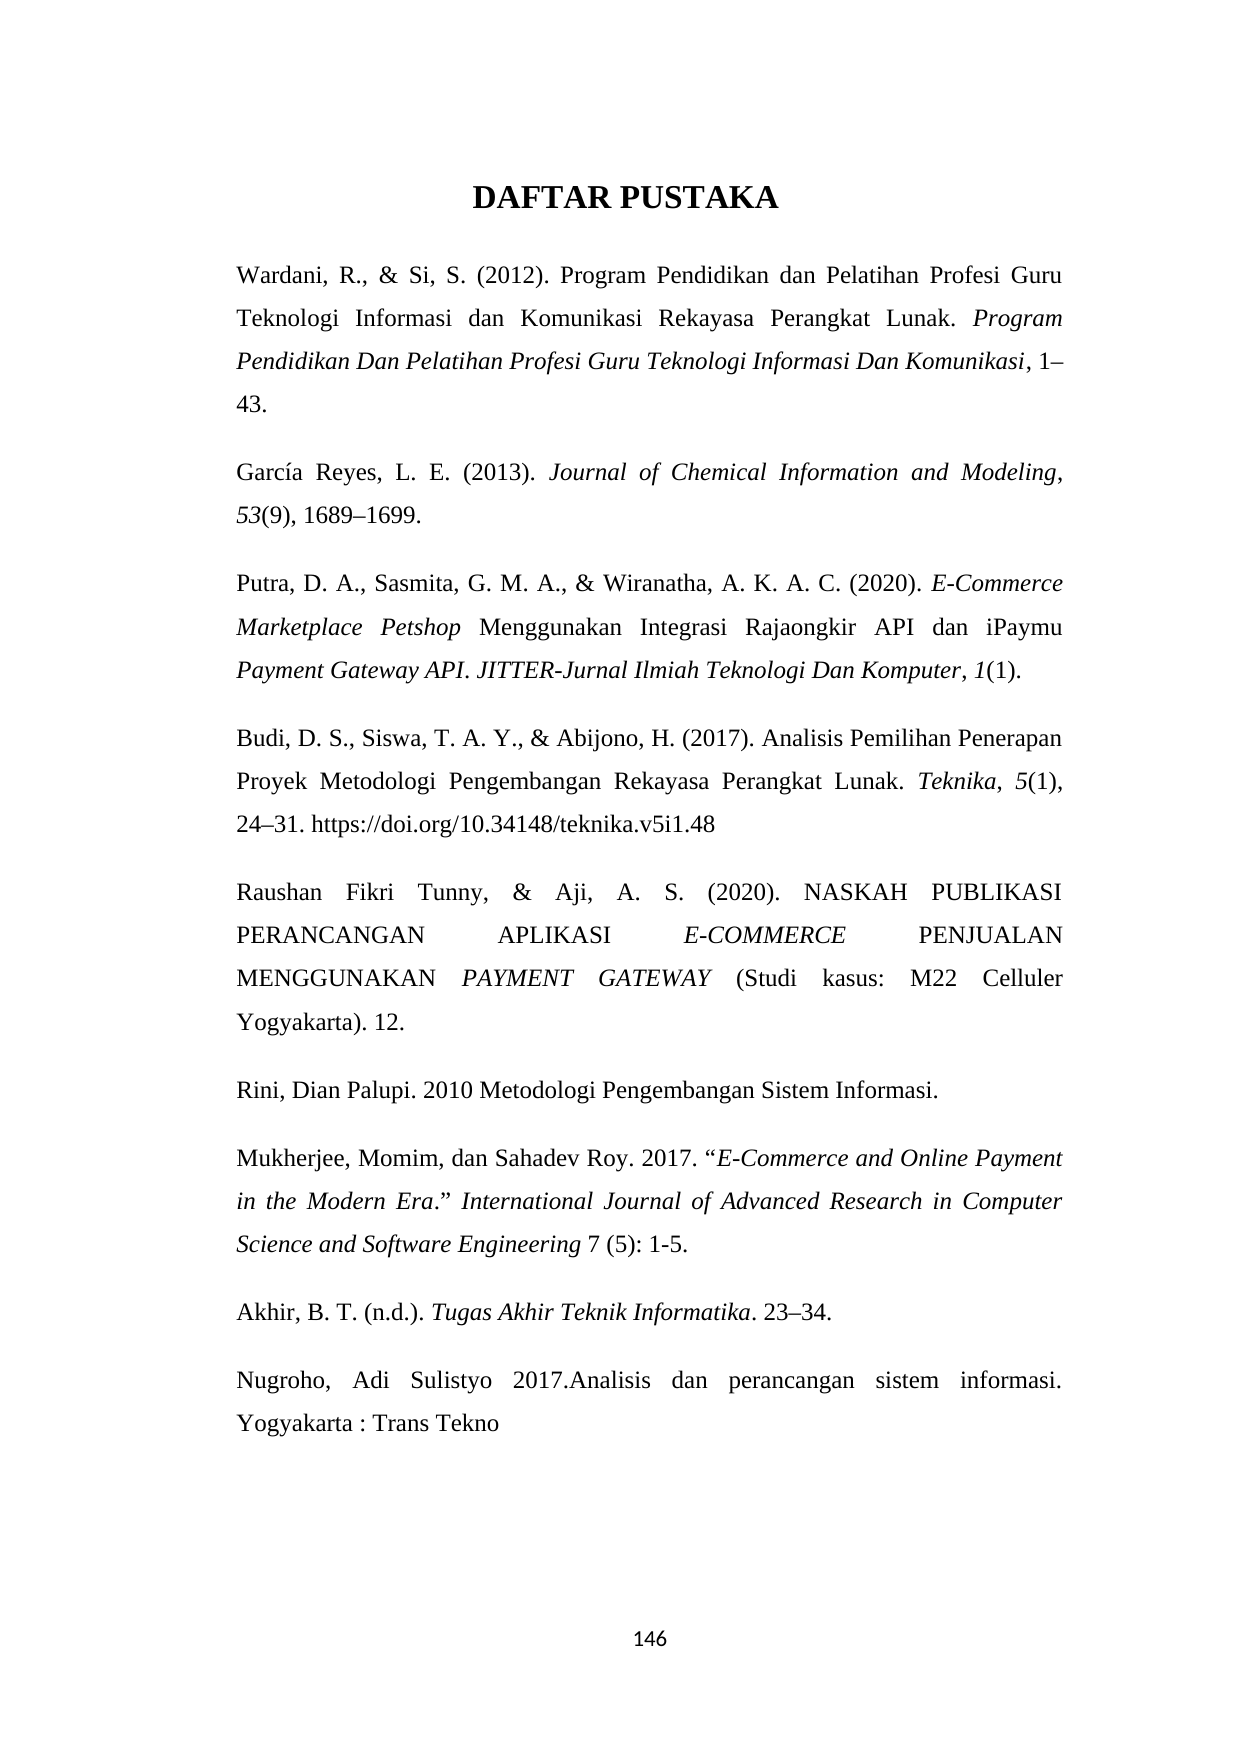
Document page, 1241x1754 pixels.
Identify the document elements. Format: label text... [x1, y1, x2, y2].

text Wardani, R., & Si, S. (2012). Program Pendidikan dan Pelatihan Profesi Guru Teknologi Informasi dan Komunikasi Rekayasa Perangkat Lunak. Program Pendidikan Dan Pelatihan Profesi Guru Teknologi Informasi Dan Komunikasi, 1–43. [236, 260, 1063, 418]
text Mukherjee, Momim, dan Sahadev Roy. 2017. “E-Commerce and Online Payment in the Modern Era.” International Journal of Advanced Research in Computer Science and Software Engineering 7 (5): 1-5. [236, 1143, 1063, 1258]
text Akhir, B. T. (n.d.). Tugas Akhir Teknik Informatika. 23–34. [236, 1297, 1063, 1326]
subtitle DAFTAR PUSTAKA [236, 177, 1063, 216]
text García Reyes, L. E. (2013). Journal of Chemical Information and Modeling, 53(9), 1689–1699. [236, 457, 1063, 529]
text Rini, Dian Palupi. 2010 Metodologi Pengembangan Sistem Informasi. [236, 1075, 1063, 1103]
text Putra, D. A., Sasmita, G. M. A., & Wiranatha, A. K. A. C. (2020). E-Commerce Marketplace Petshop Menggunakan Integrasi Rajaongkir API dan iPaymu Payment Gateway API. JITTER-Jurnal Ilmiah Teknologi Dan Komputer, 1(1). [236, 568, 1063, 683]
text Budi, D. S., Siswa, T. A. Y., & Abijono, H. (2017). Analisis Pemilihan Penerapan Proyek Metodologi Pengembangan Rekayasa Perangkat Lunak. Teknika, 5(1), 24–31. https://doi.org/10.34148/teknika.v5i1.48 [236, 723, 1063, 838]
text Raushan Fikri Tunny, & Aji, A. S. (2020). NASKAH PUBLIKASI PERANCANGAN APLIKASI E-COMMERCE PENJUALAN MENGGUNAKAN PAYMENT GATEWAY (Studi kasus: M22 Celluler Yogyakarta). 12. [236, 877, 1063, 1035]
text Nugroho, Adi Sulistyo 2017.Analisis dan perancangan sistem informasi. Yogyakarta : Trans Tekno [236, 1365, 1063, 1437]
